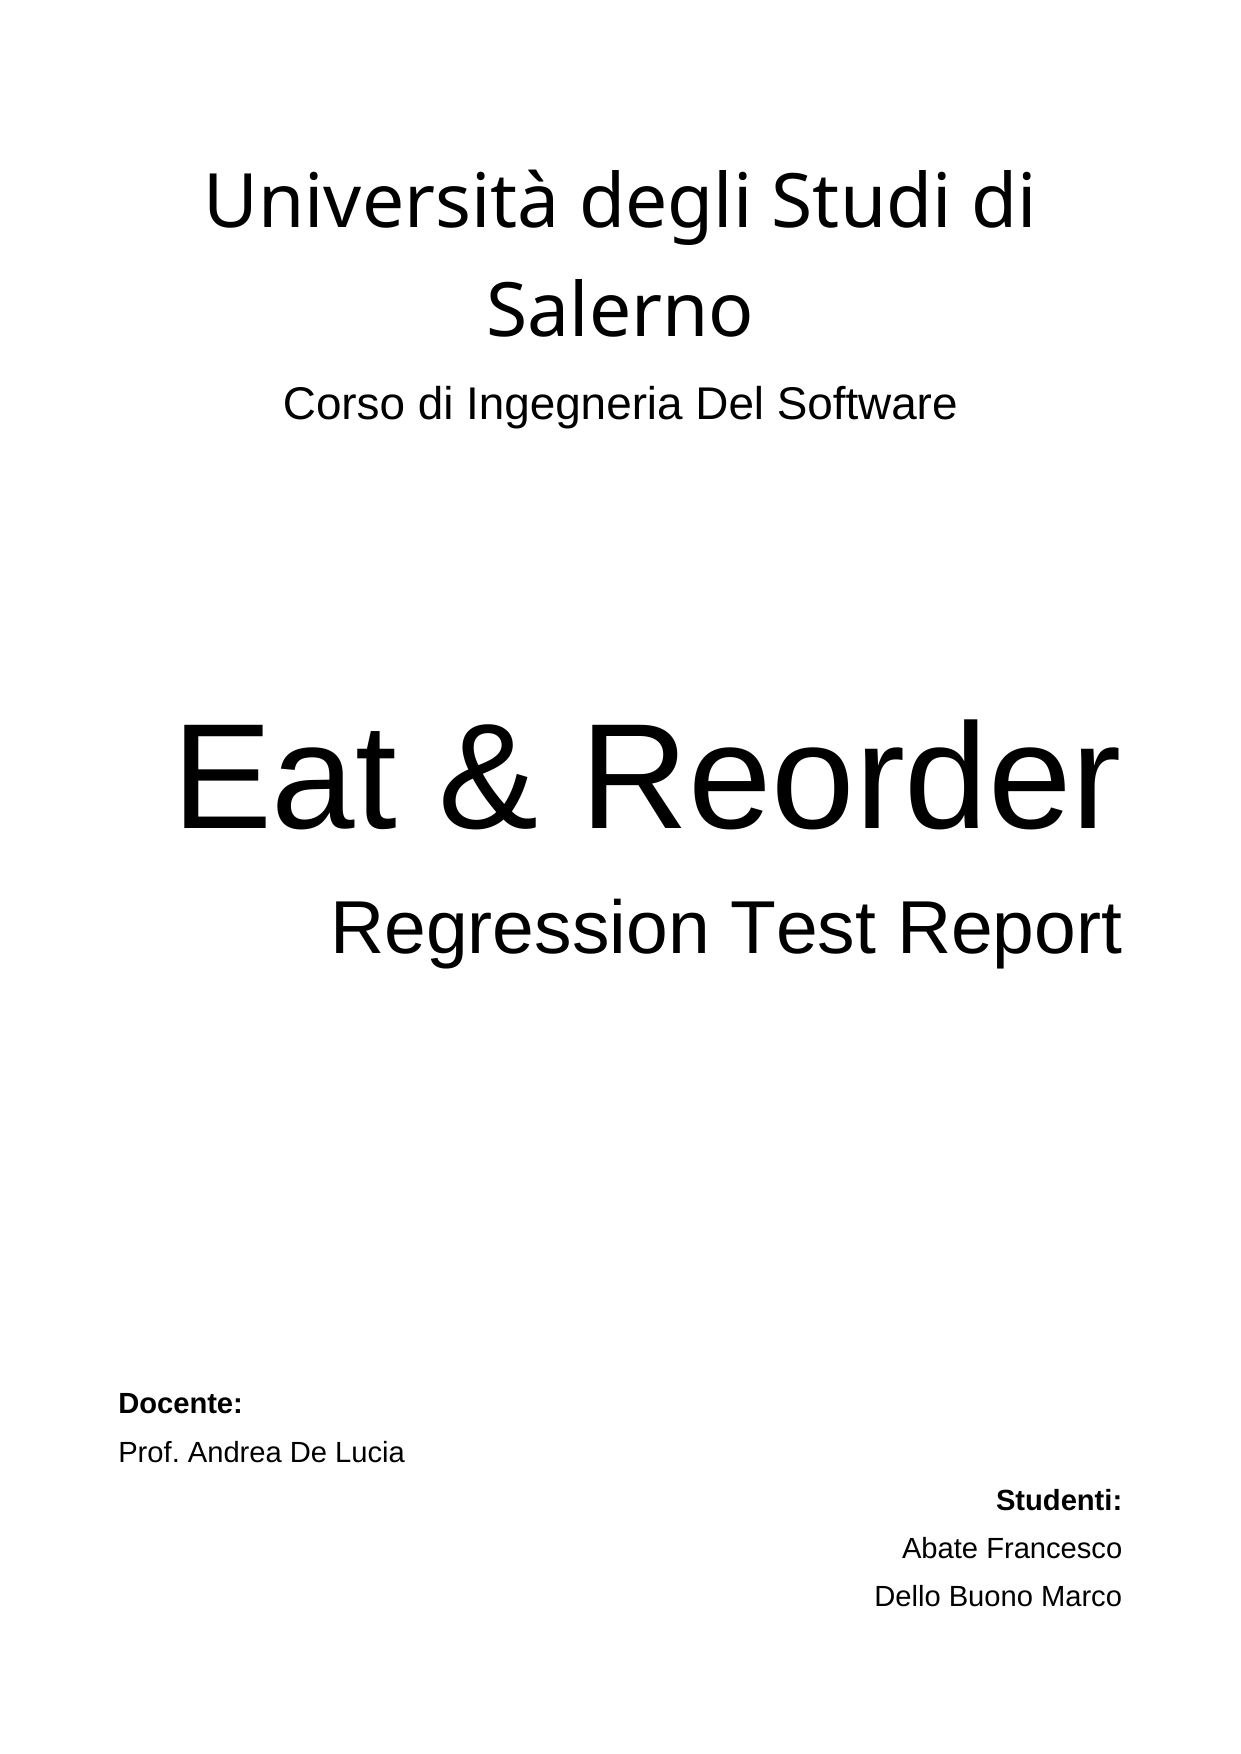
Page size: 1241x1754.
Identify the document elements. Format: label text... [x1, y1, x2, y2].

text Abate Francesco [657, 1531, 1122, 1564]
text Prof. Andrea De Lucia [118, 1434, 583, 1468]
text Corso di Ingegneria Del Software [118, 377, 1122, 429]
text Docente: [118, 1387, 583, 1420]
text Dello Buono Marco [657, 1579, 1122, 1612]
text Studenti: [657, 1483, 1122, 1516]
text Eat & Reorder [118, 687, 1122, 860]
text Regression Test Report [118, 883, 1122, 969]
text Università degli Studi di Salerno [118, 148, 1122, 358]
